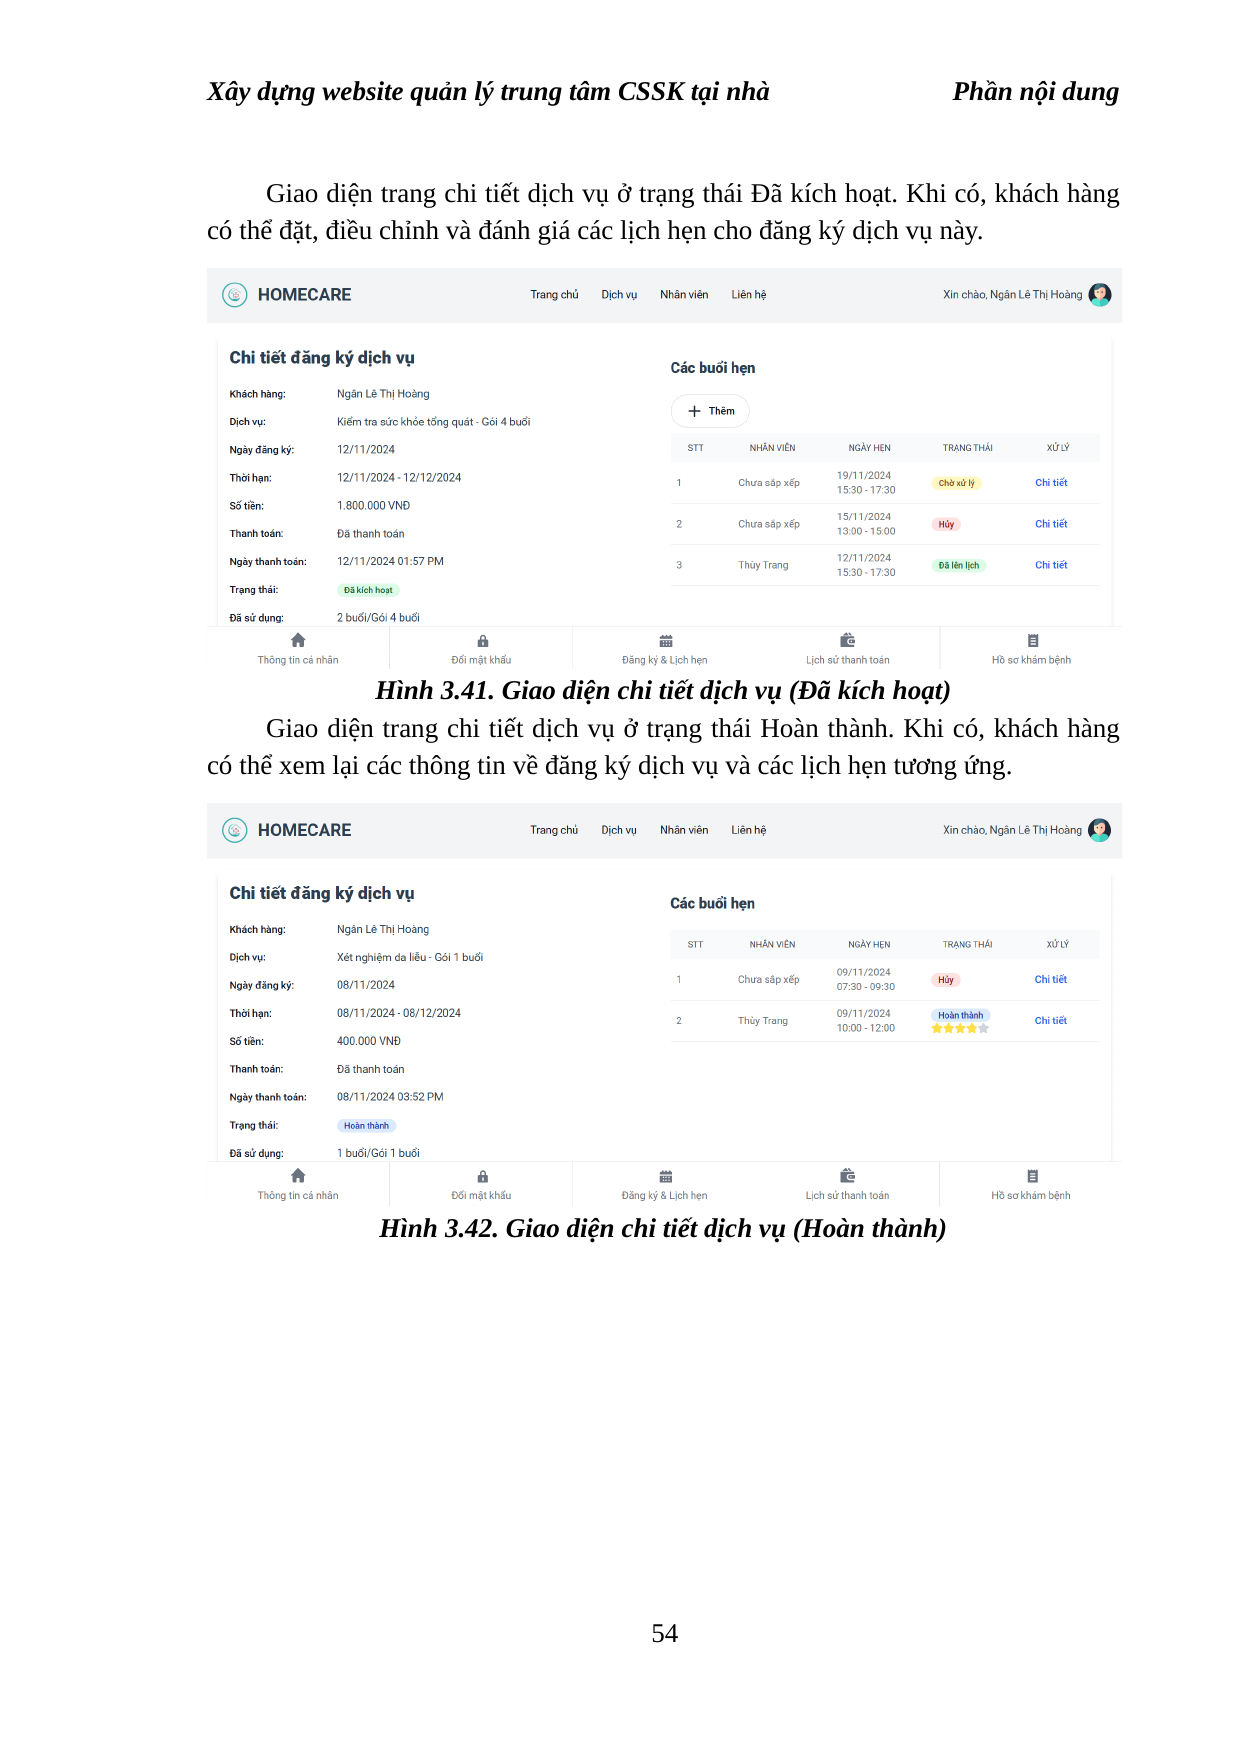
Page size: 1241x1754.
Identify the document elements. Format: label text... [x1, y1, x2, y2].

text Giao diện trang chi tiết dịch vụ ở trạng thái Hoàn thành. Khi có, khách hàng có thể xem lại các thông tin về đăng ký dịch vụ và các lịch hẹn tương ứng. [207, 712, 1122, 780]
picture [206, 803, 1123, 1206]
picture [206, 268, 1123, 669]
text Giao diện trang chi tiết dịch vụ ở trạng thái Đã kích hoạt. Khi có, khách hàng có thể đặt, điều chỉnh và đánh giá các lịch hẹn cho đăng ký dịch vụ này. [207, 177, 1122, 246]
